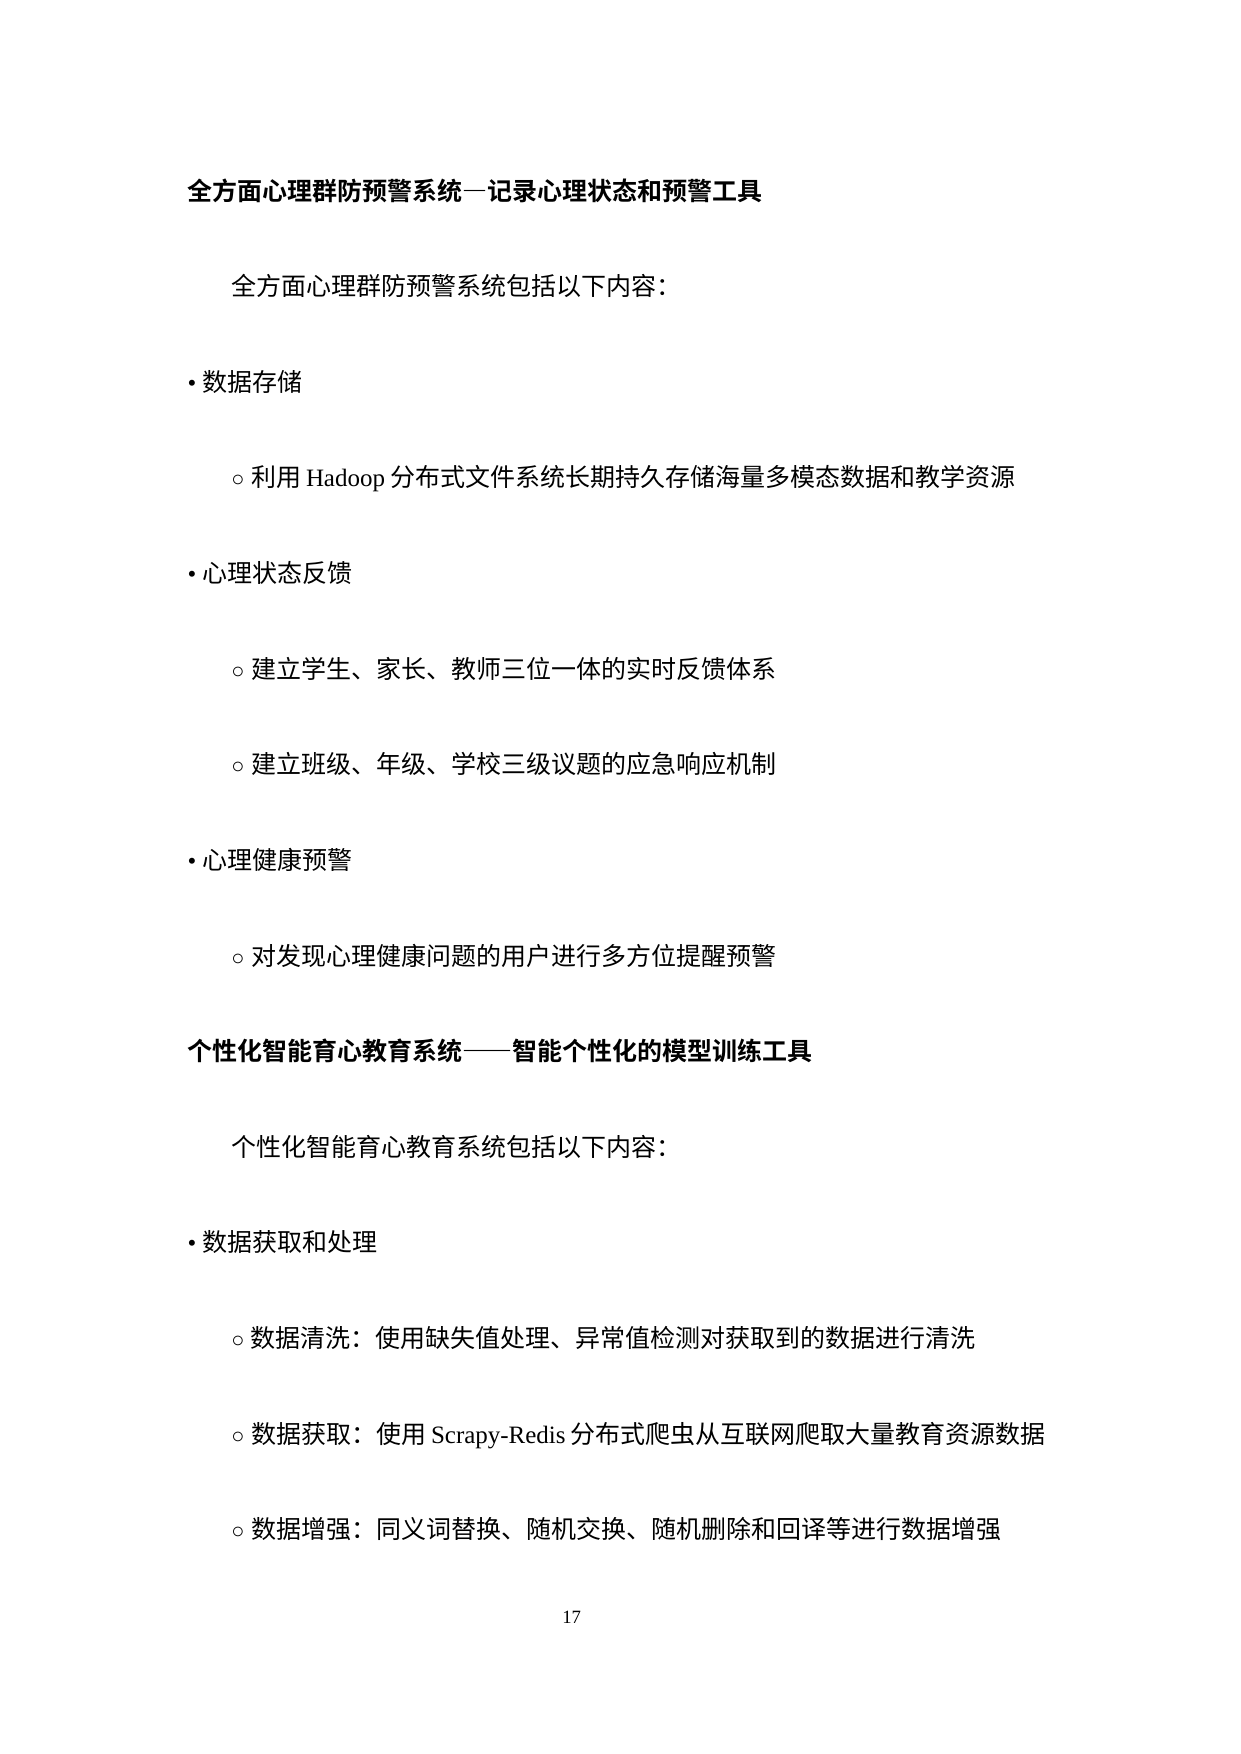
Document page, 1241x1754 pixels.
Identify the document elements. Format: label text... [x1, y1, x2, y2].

text ○ 对发现心理健康问题的用户进行多方位提醒预警 [187, 922, 1053, 987]
text 全方面心理群防预警系统包括以下内容： [187, 252, 1053, 317]
text • 数据存储 [187, 348, 1053, 413]
text ○ 建立学生、家长、教师三位一体的实时反馈体系 [187, 635, 1053, 700]
text ○ 数据清洗：使用缺失值处理、异常值检测对获取到的数据进行清洗 [187, 1304, 1053, 1369]
text ○ 建立班级、年级、学校三级议题的应急响应机制 [187, 730, 1053, 795]
text 个性化智能育心教育系统——智能个性化的模型训练工具 [187, 1017, 1053, 1082]
text • 心理健康预警 [187, 826, 1053, 891]
text • 心理状态反馈 [187, 539, 1053, 604]
text ○ 利用Hadoop分布式文件系统长期持久存储海量多模态数据和教学资源 [187, 443, 1053, 508]
text 全方面心理群防预警系统—记录心理状态和预警工具 [187, 157, 1053, 222]
text 个性化智能育心教育系统包括以下内容： [187, 1113, 1053, 1178]
text ○ 数据获取：使用Scrapy-Redis分布式爬虫从互联网爬取大量教育资源数据 [187, 1400, 1053, 1465]
text ○ 数据增强：同义词替换、随机交换、随机删除和回译等进行数据增强 [187, 1495, 1053, 1560]
text • 数据获取和处理 [187, 1208, 1053, 1273]
